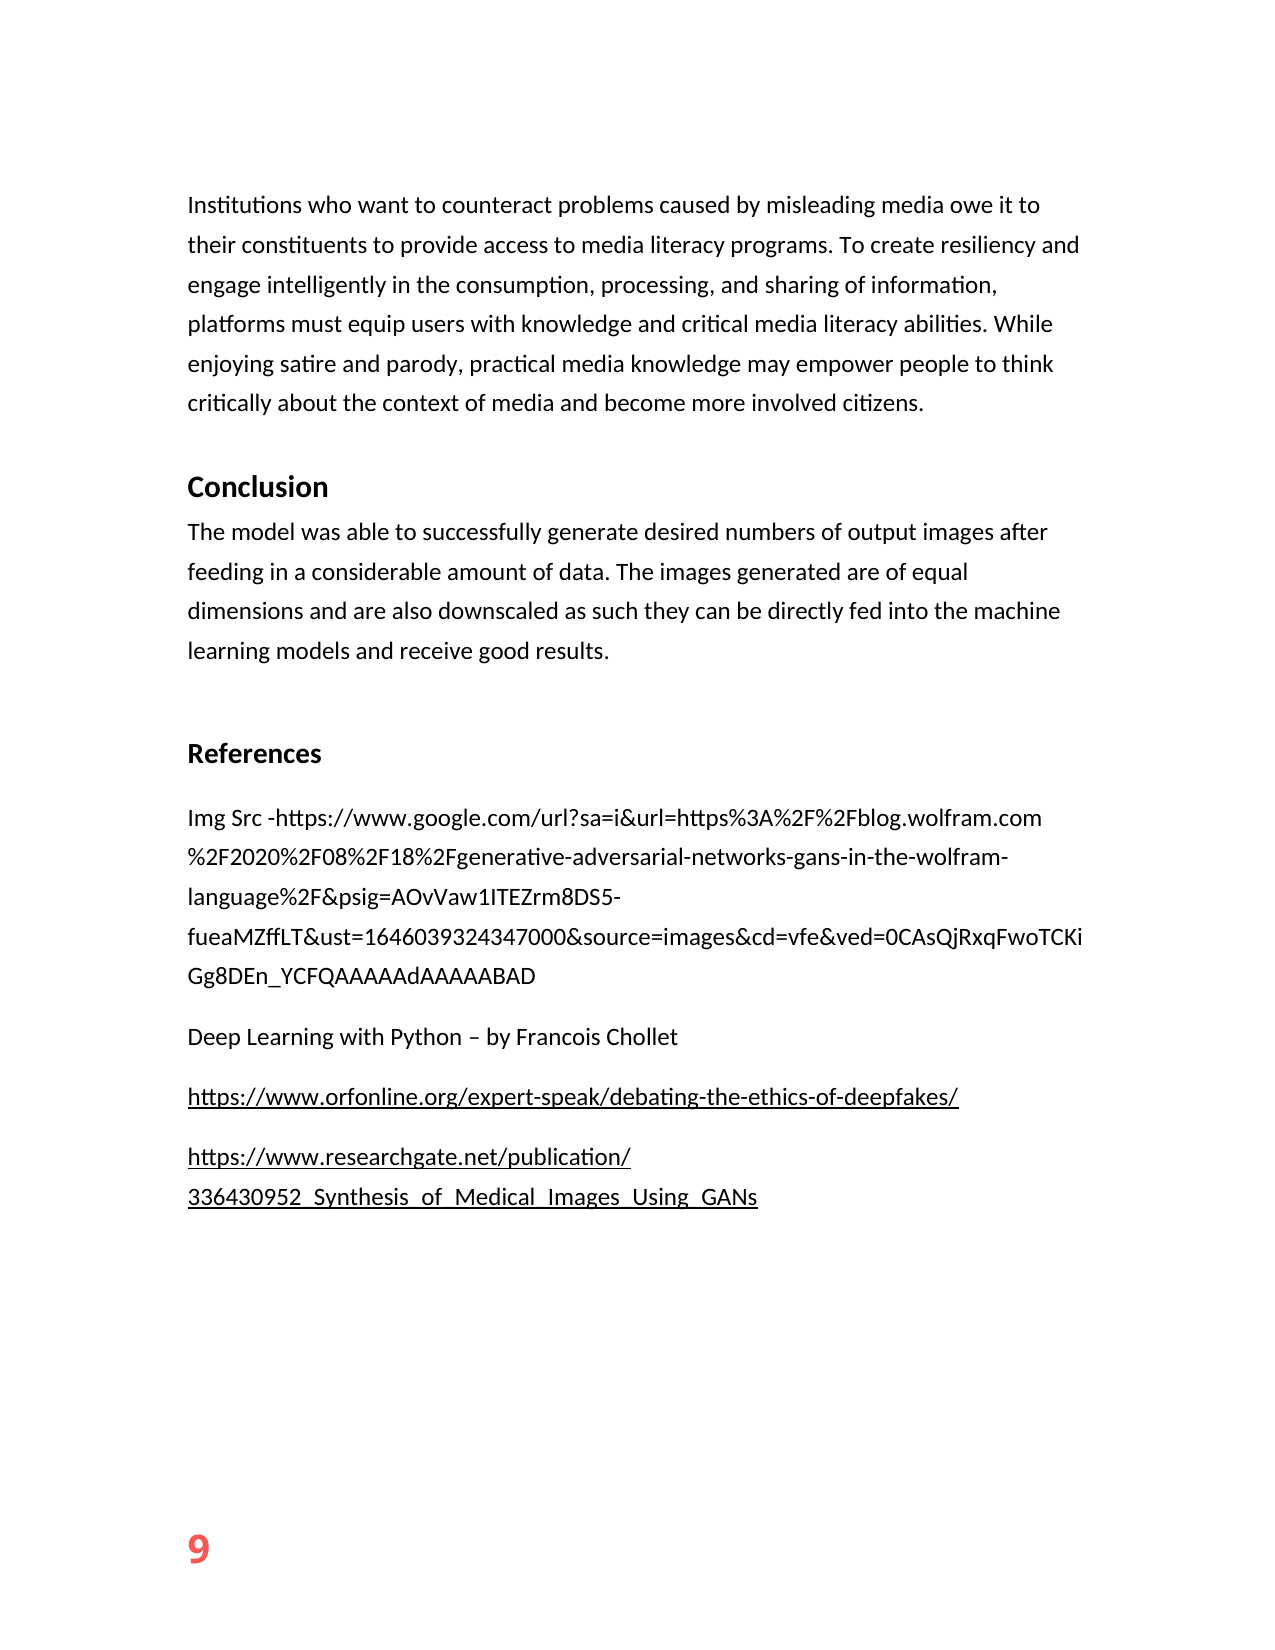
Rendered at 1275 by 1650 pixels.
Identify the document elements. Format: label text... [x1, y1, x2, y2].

text Deep Learning with Python – by Francois Chollet [187, 1021, 1087, 1051]
text https://www.orfonline.org/expert-speak/debating-the-ethics-of-deepfakes/ [187, 1081, 1087, 1112]
text https://www.researchgate.net/publication/336430952_Synthesis_of_Medical_Images_Using_GANs [187, 1142, 1087, 1212]
text Conclusion [187, 467, 1087, 505]
text Institutions who want to counteract problems caused by misleading media owe it to their constituents to provide access to media literacy programs. To create resiliency and engage intelligently in the consumption, processing, and sharing of information, platforms must equip users with knowledge and critical media literacy abilities. While enjoying satire and parody, practical media knowledge may empower people to think critically about the context of media and become more involved citizens. [187, 189, 1087, 418]
text The model was able to successfully generate desired numbers of output images after feeding in a considerable amount of data. The images generated are of equal dimensions and are also downscaled as such they can be directly fed into the machine learning models and receive good results. [187, 516, 1087, 665]
text Img Src -https://www.google.com/url?sa=i&url=https%3A%2F%2Fblog.wolfram.com%2F2020%2F08%2F18%2Fgenerative-adversarial-networks-gans-in-the-wolfram-language%2F&psig=AOvVaw1ITEZrm8DS5-fueaMZffLT&ust=1646039324347000&source=images&cd=vfe&ved=0CAsQjRxqFwoTCKiGg8DEn_YCFQAAAAAdAAAAABAD [187, 802, 1087, 991]
text References [187, 735, 1087, 771]
